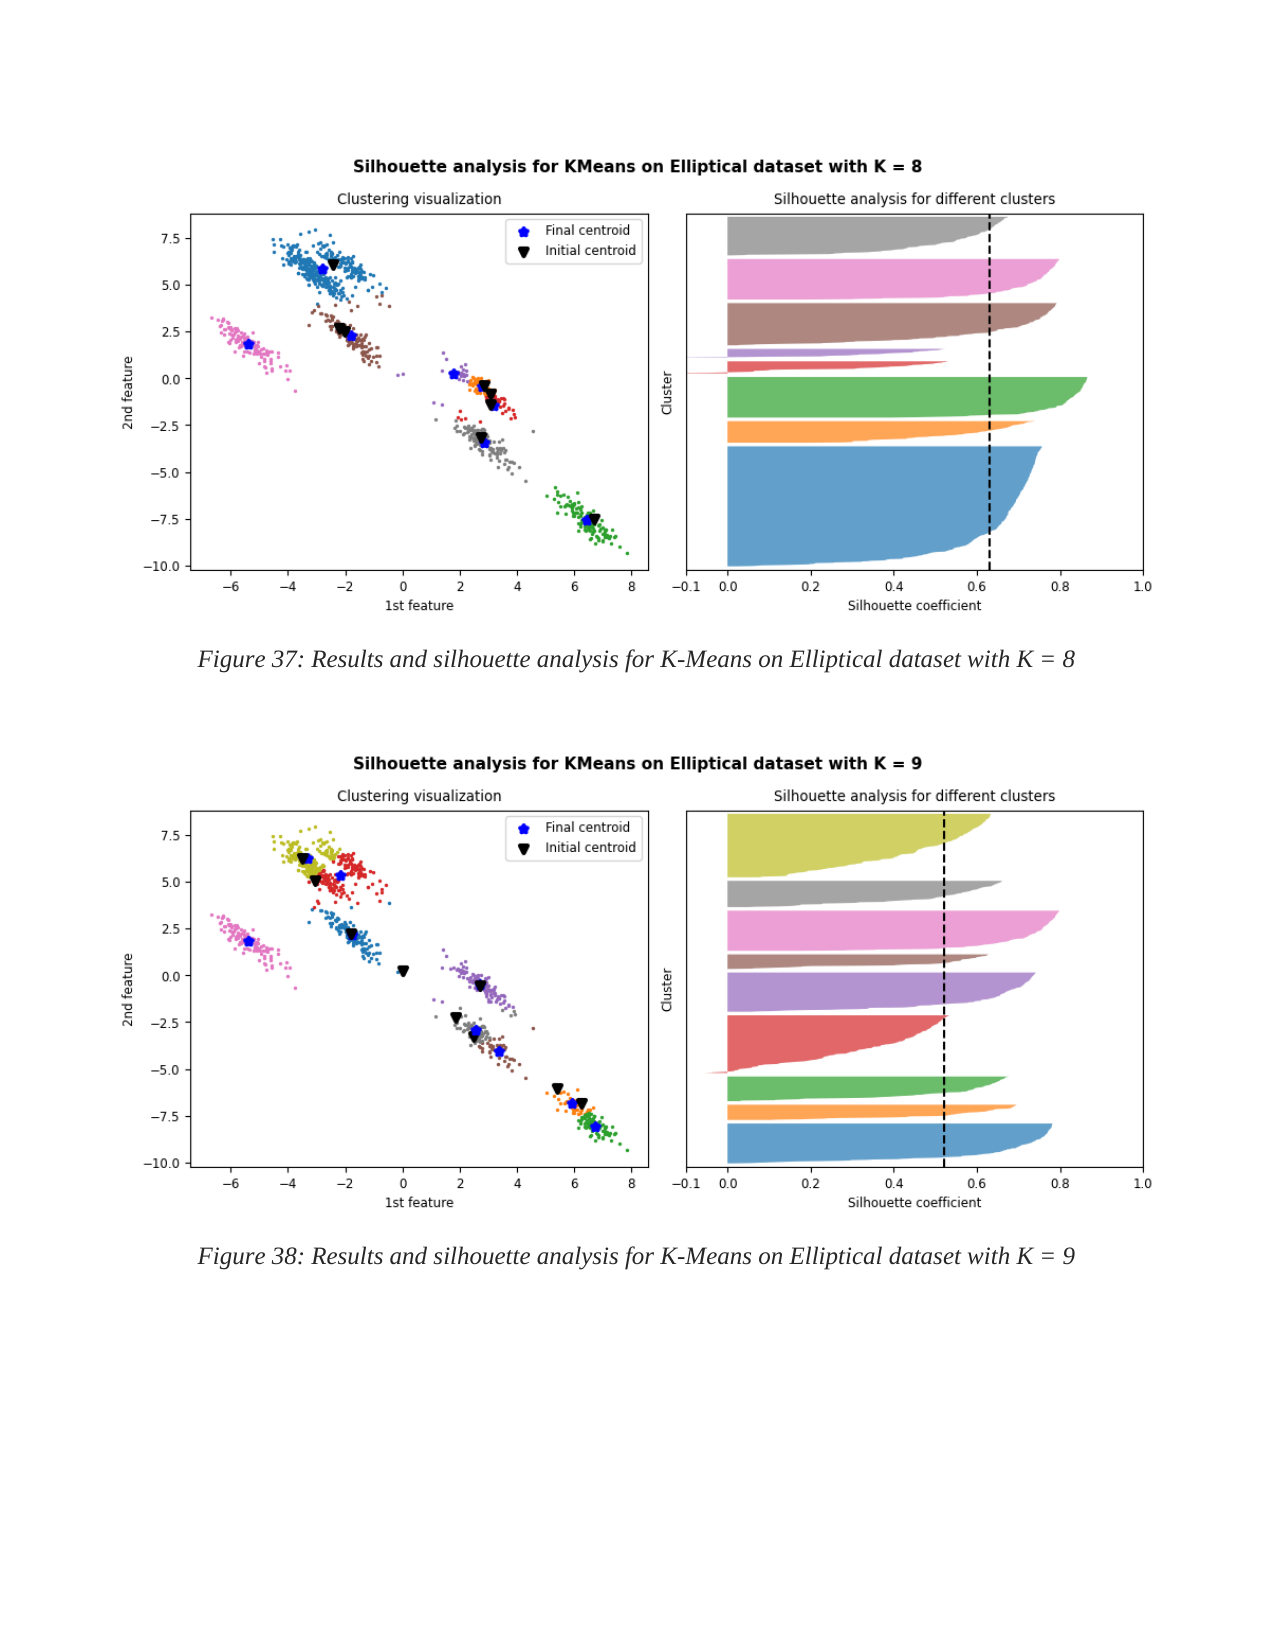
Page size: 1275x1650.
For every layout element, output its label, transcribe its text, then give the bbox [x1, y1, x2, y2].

text Figure 37: Results and silhouette analysis for K-Means on Elliptical dataset with K = 8 [112, 644, 1162, 673]
picture [112, 150, 1163, 624]
picture [112, 746, 1163, 1221]
text Figure 38: Results and silhouette analysis for K-Means on Elliptical dataset with K = 9 [112, 1241, 1162, 1270]
